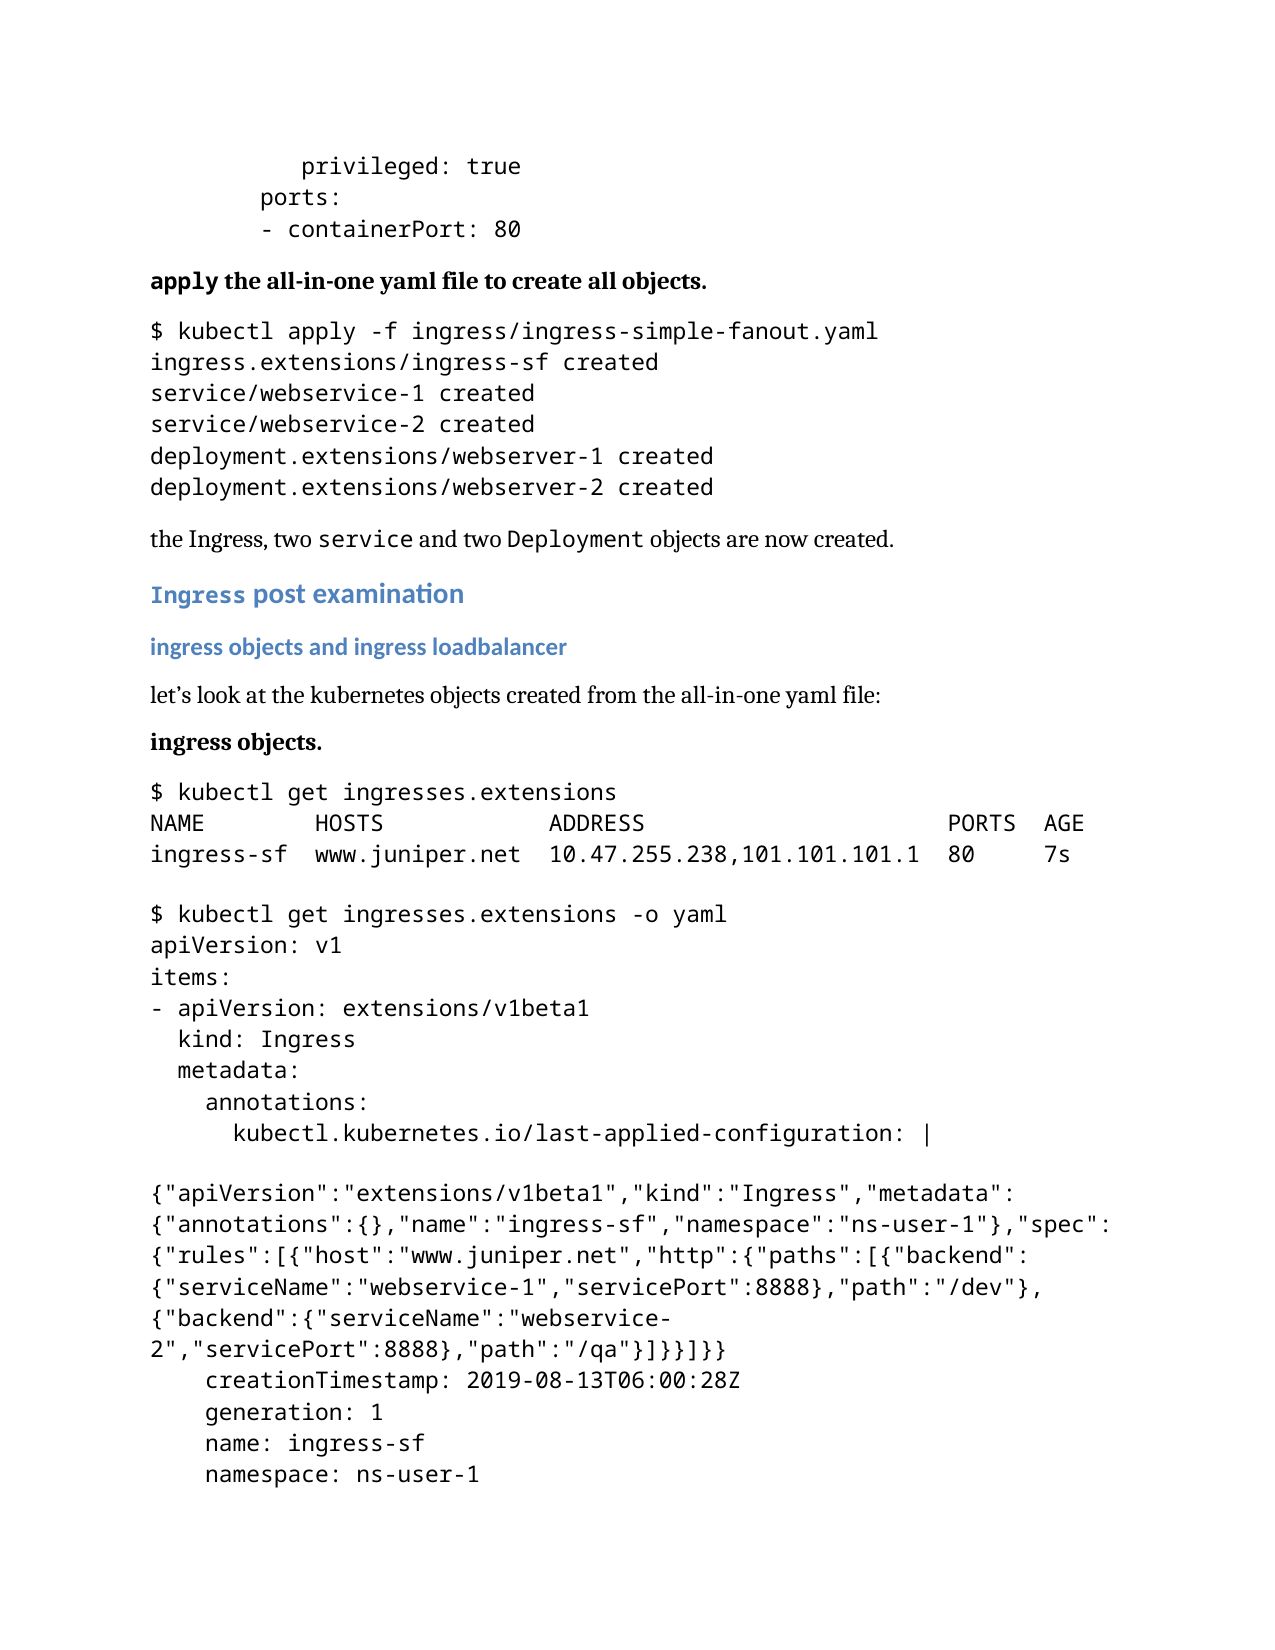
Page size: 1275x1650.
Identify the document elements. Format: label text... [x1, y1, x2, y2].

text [150, 776, 1125, 1489]
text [150, 150, 1125, 244]
text apply the all-in-one yaml file to create all objects. [150, 264, 1125, 296]
subtitle Ingress post examination [150, 575, 1125, 611]
text let’s look at the kubernetes objects created from the all-in-one yaml file: [150, 681, 1125, 709]
text ingress objects. [150, 728, 1125, 757]
text the Ingress, two service and two Deployment objects are now created. [150, 523, 1125, 554]
subtitle ingress objects and ingress loadbalancer [150, 631, 1125, 662]
text $ kubectl apply -f ingress/ingress-simple-fanout.yaml ingress.extensions/ingress-sf created service/webservice-1 created service/webservice-2 created deployment.extensions/webserver-1 created deployment.extensions/webserver-2 created [150, 314, 1125, 502]
